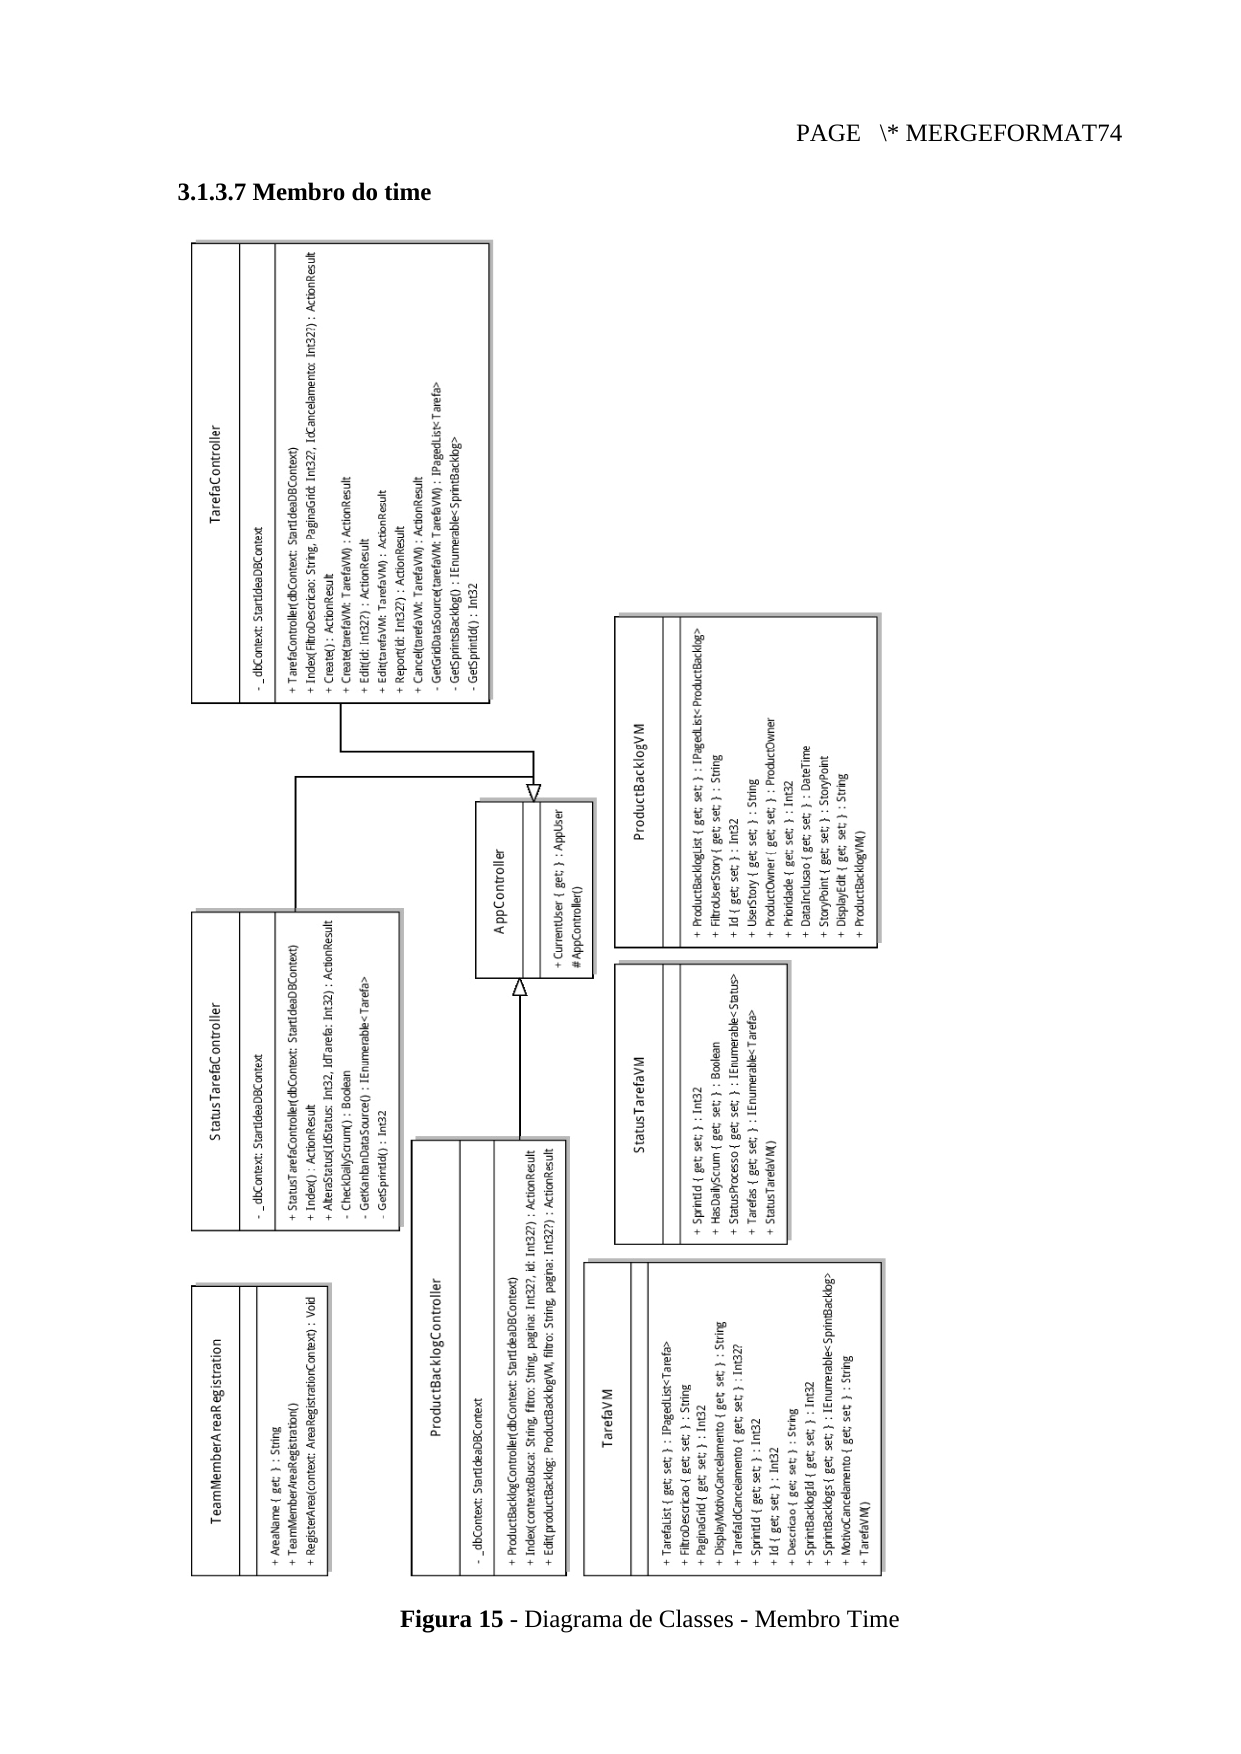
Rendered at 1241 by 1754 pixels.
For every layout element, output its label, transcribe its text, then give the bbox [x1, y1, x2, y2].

subtitle Membro do time [177, 177, 1122, 206]
text Figura 15 - Diagrama de Classes - Membro Time [177, 1604, 1122, 1633]
picture [179, 225, 896, 1589]
